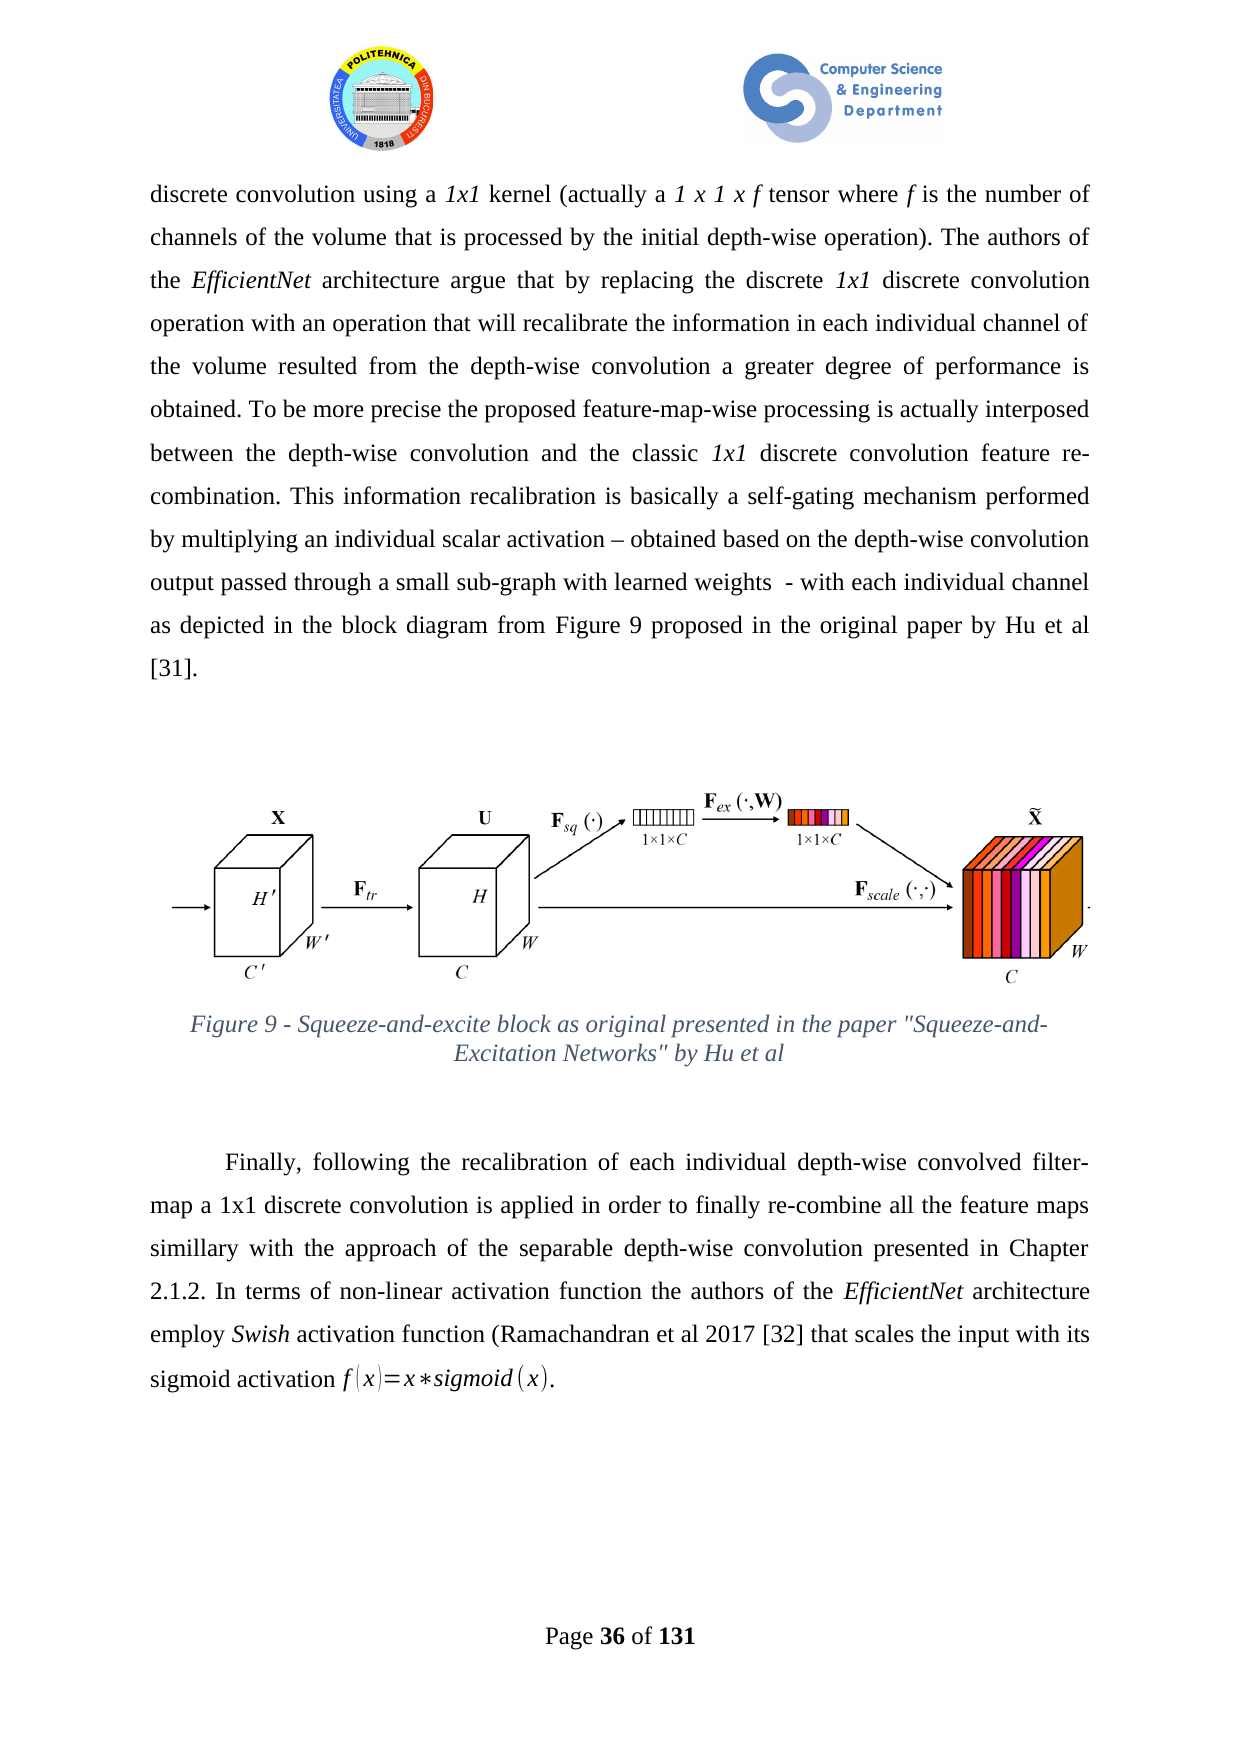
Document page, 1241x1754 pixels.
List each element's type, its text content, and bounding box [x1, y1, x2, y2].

picture [329, 46, 434, 151]
text Finally, following the recalibration of each individual depth-wise convolved filter-map a 1x1 discrete convolution is applied in order to finally re-combine all the feature maps simillary with the approach of the separable depth-wise convolution presented in Chapter 2.1.2. In terms of non-linear activation function the authors of the EfficientNet architecture employ Swish activation function (Ramachandran et al 2017 [32] that scales the input with its sigmoid activation . [150, 1147, 1090, 1393]
picture [161, 772, 1091, 995]
picture [742, 53, 946, 144]
